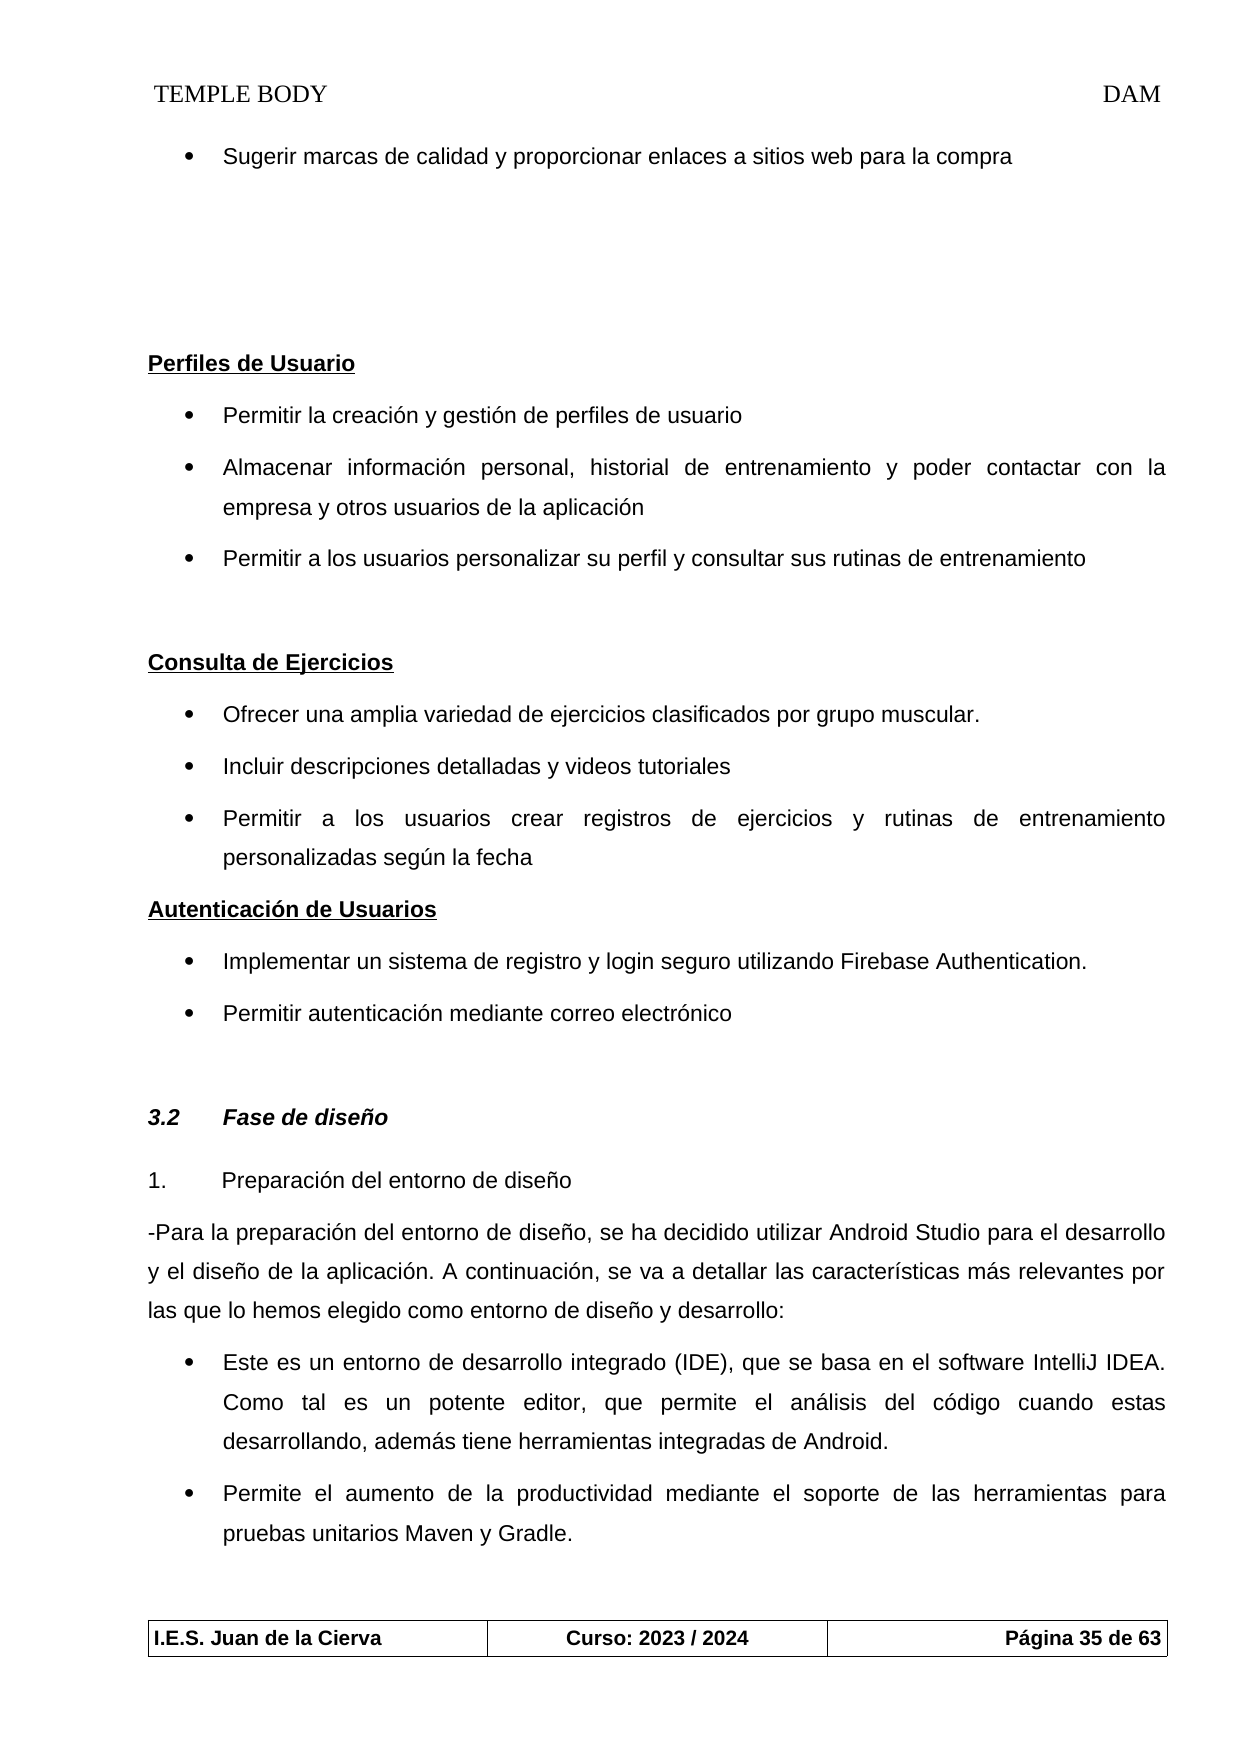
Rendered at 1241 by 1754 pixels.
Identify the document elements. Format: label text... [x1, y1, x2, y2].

list Preparación del entorno de diseño [148, 1167, 1167, 1193]
list Ofrecer una amplia variedad de ejercicios clasificados por grupo muscular. [185, 701, 1167, 727]
list Implementar un sistema de registro y login seguro utilizando Firebase Authentication. [185, 948, 1167, 974]
list Incluir descripciones detalladas y videos tutoriales [185, 753, 1167, 779]
list Este es un entorno de desarrollo integrado (IDE), que se basa en el software IntelliJ IDEA. Como tal es un potente editor, que permite el análisis del código cuando estas desarrollando, además tiene herramientas integradas de Android. [185, 1349, 1167, 1455]
text Autenticación de Usuarios [148, 896, 1167, 922]
subtitle Fase de diseño [148, 1103, 1167, 1130]
list Permite el aumento de la productividad mediante el soporte de las herramientas para pruebas unitarios Maven y Gradle. [185, 1480, 1167, 1546]
list Sugerir marcas de calidad y proporcionar enlaces a sitios web para la compra [185, 143, 1167, 169]
list Almacenar información personal, historial de entrenamiento y poder contactar con la empresa y otros usuarios de la aplicación [185, 454, 1167, 520]
text Consulta de Ejercicios [148, 649, 1167, 675]
text -Para la preparación del entorno de diseño, se ha decidido utilizar Android Studio para el desarrollo y el diseño de la aplicación. A continuación, se va a detallar las características más relevantes por las que lo hemos elegido como entorno de diseño y desarrollo: [148, 1218, 1167, 1324]
list Permitir la creación y gestión de perfiles de usuario [185, 402, 1167, 428]
list Permitir autenticación mediante correo electrónico [185, 1000, 1167, 1026]
text Perfiles de Usuario [148, 350, 1167, 377]
list Permitir a los usuarios personalizar su perfil y consultar sus rutinas de entrenamiento [185, 545, 1167, 572]
list Permitir a los usuarios crear registros de ejercicios y rutinas de entrenamiento personalizadas según la fecha [185, 805, 1167, 871]
